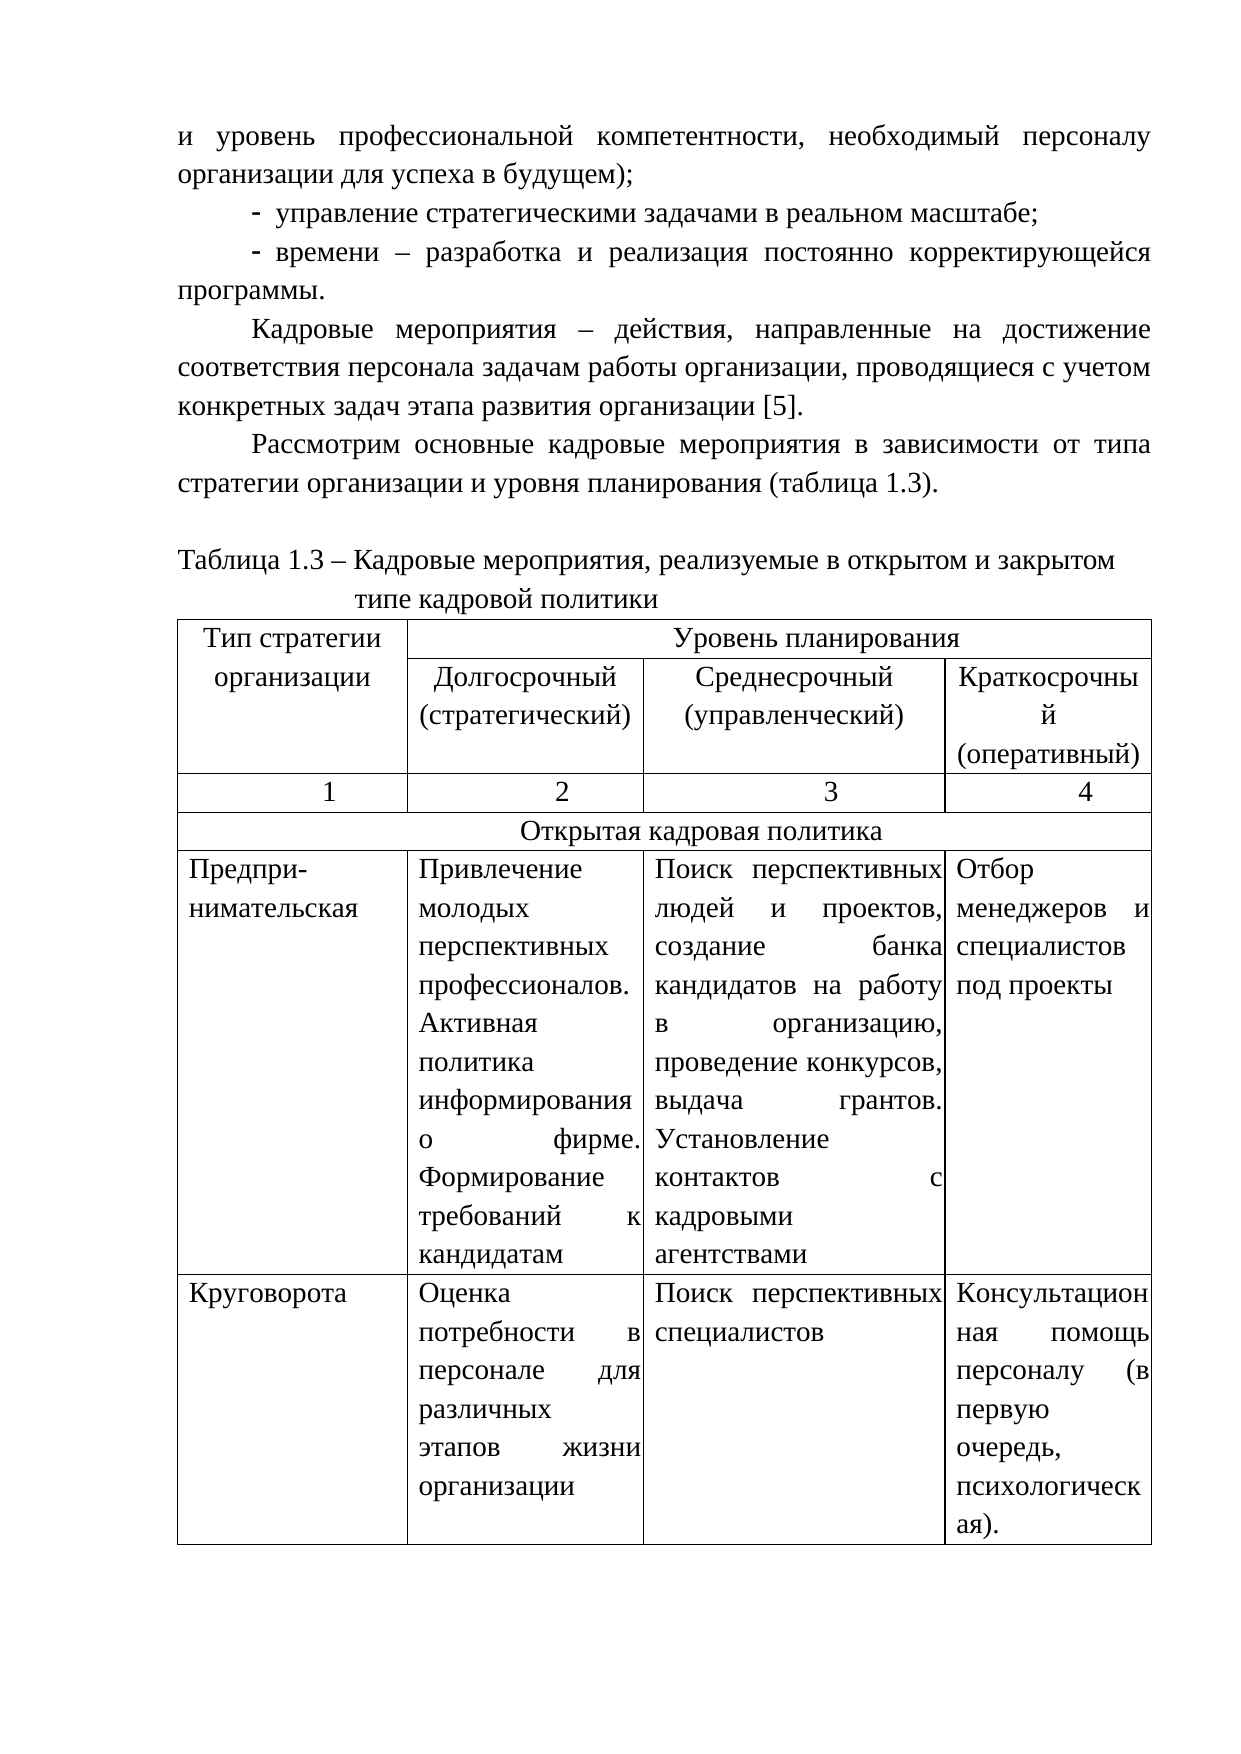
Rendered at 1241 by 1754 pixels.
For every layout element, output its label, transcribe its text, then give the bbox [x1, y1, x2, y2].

table_cell Поиск перспективных людей и проектов, создание банка кандидатов на работу в организацию, проведение конкурсов, выдача грантов. Установление контактов с кадровыми агентствами [644, 851, 944, 1274]
table_header Уровень планирования [408, 620, 1151, 658]
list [177, 118, 1152, 190]
text Рассмотрим основные кадровые мероприятия в зависимости от типа стратегии организации и уровня планирования (таблица 1.3). [177, 427, 1152, 499]
table_cell Отбор менеджеров и специалистов под проекты [946, 851, 1151, 1274]
table_cell 1 [178, 774, 407, 812]
list времени – разработка и реализация постоянно корректирующейся программы. [177, 234, 1152, 306]
table_cell 2 [408, 774, 643, 812]
table_header Тип стратегии организации [178, 620, 407, 773]
table_cell Долгосрочный (стратегический) [408, 659, 643, 773]
table_cell 4 [946, 774, 1151, 812]
table_cell Круговорота [178, 1275, 407, 1544]
text Таблица 1.3 – Кадровые мероприятия, реализуемые в открытом и закрытом типе кадровой политики [177, 542, 1152, 614]
table_cell Привлечение молодых перспективных профессионалов. Активная политика информирования о фирме. Формирование требований к кандидатам [408, 851, 643, 1274]
table_cell 3 [644, 774, 944, 812]
table_cell Краткосрочный (оперативный) [946, 659, 1151, 773]
table_cell Поиск перспективных специалистов [644, 1275, 944, 1544]
list управление стратегическими задачами в реальном масштабе; [177, 195, 1152, 229]
table_cell Консультационная помощь персоналу (в первую очередь, психологическая). [946, 1275, 1151, 1544]
text Кадровые мероприятия – действия, направленные на достижение соответствия персонала задачам работы организации, проводящиеся с учетом конкретных задач этапа развития организации [5]. [177, 311, 1152, 422]
table_cell Открытая кадровая политика [178, 813, 1151, 850]
table_cell Оценка потребности в персонале для различных этапов жизни организации [408, 1275, 643, 1544]
table_cell Предпри-нимательская [178, 851, 407, 1274]
table_cell Среднесрочный (управленческий) [644, 659, 944, 773]
